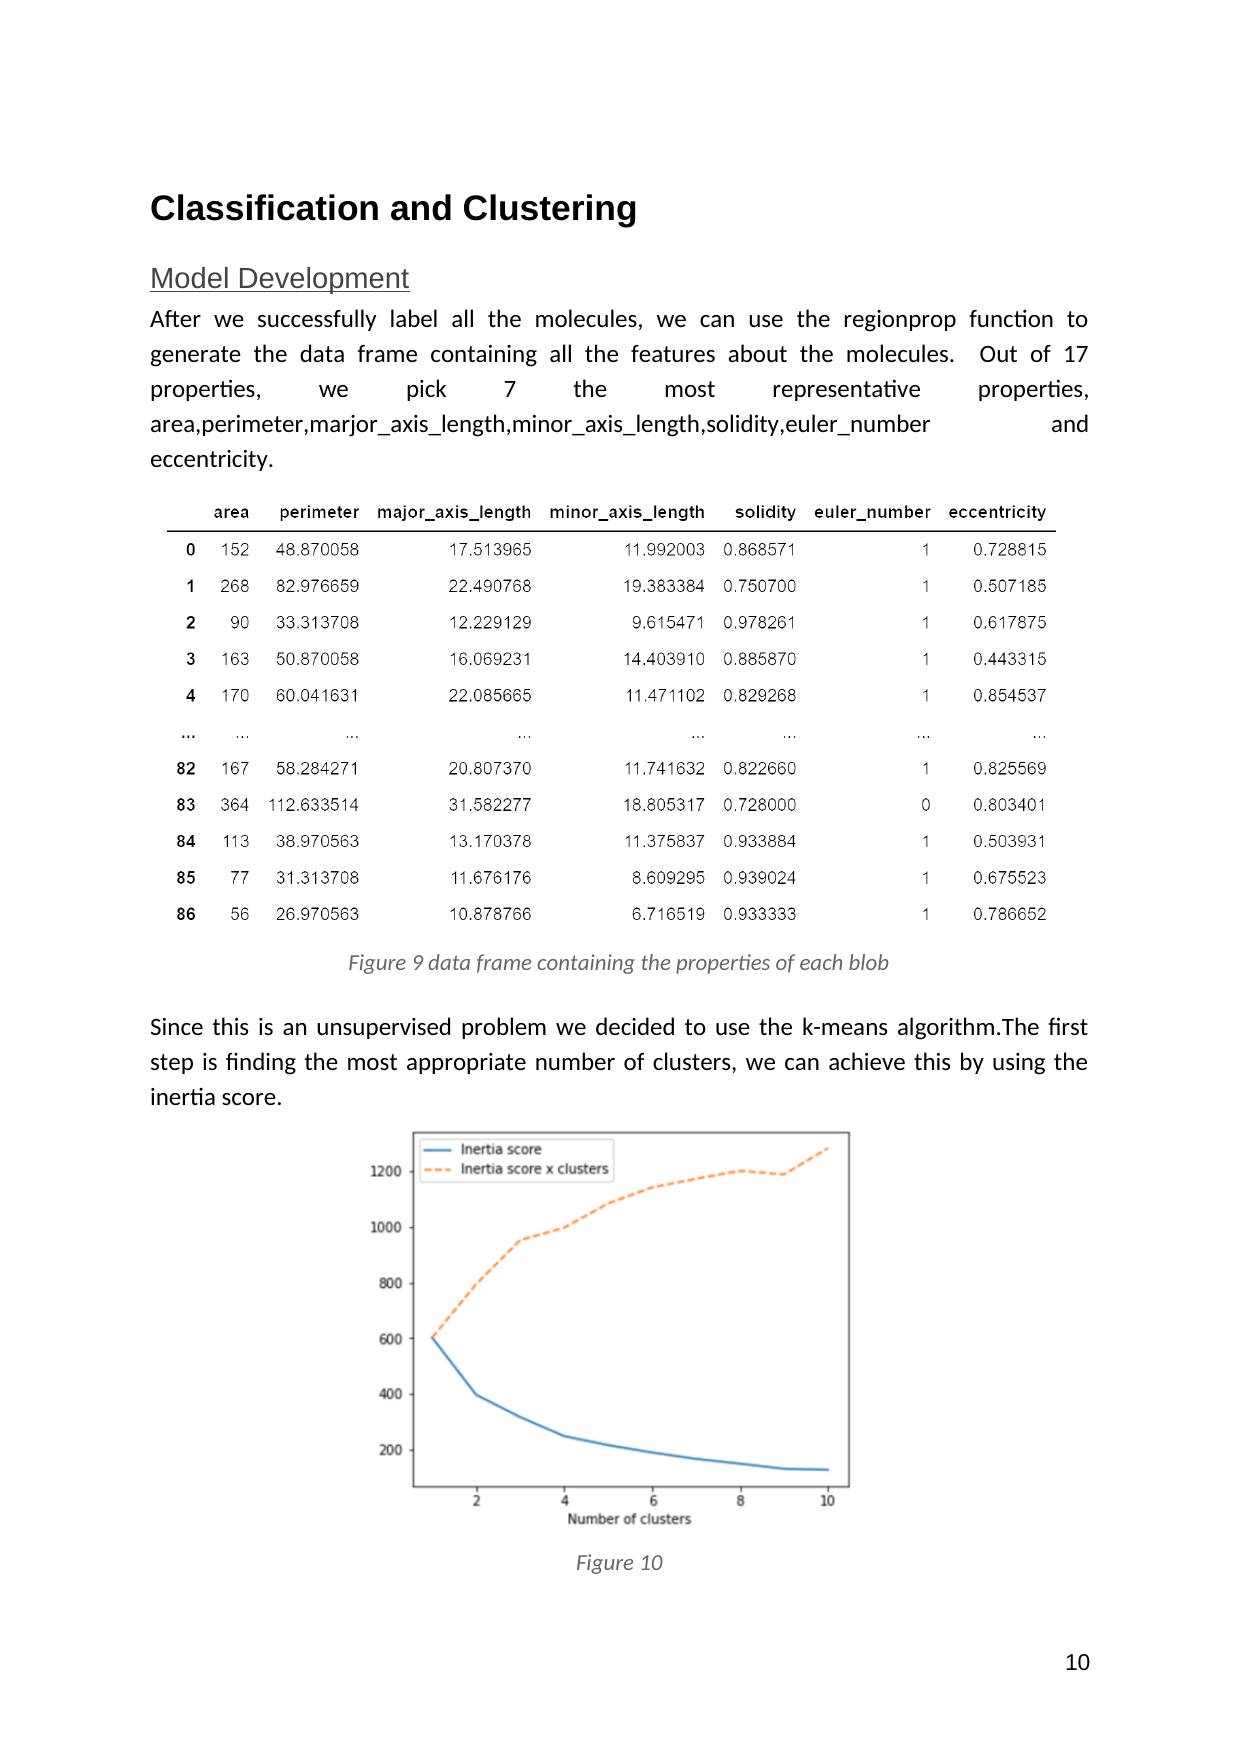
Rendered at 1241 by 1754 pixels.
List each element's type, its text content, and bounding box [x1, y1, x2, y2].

picture [166, 478, 1075, 945]
subtitle Model Development [150, 262, 1090, 295]
text After we successfully label all the molecules, we can use the regionprop function to generate the data frame containing all the features about the molecules. Out of 17 properties, we pick 7 the most representative properties, area,perimeter,marjor_axis_length,minor_axis_length,solidity,euler_number and eccentricity. [150, 303, 1090, 474]
text Figure 9 data frame containing the properties of each blob [150, 948, 1090, 976]
text Figure 10 [150, 1548, 1090, 1576]
subtitle Classification and Clustering [150, 187, 1090, 228]
picture [365, 1116, 875, 1544]
text Since this is an unsupervised problem we decided to use the k-means algorithm.The first step is finding the most appropriate number of clusters, we can achieve this by using the inertia score. [150, 1011, 1090, 1112]
